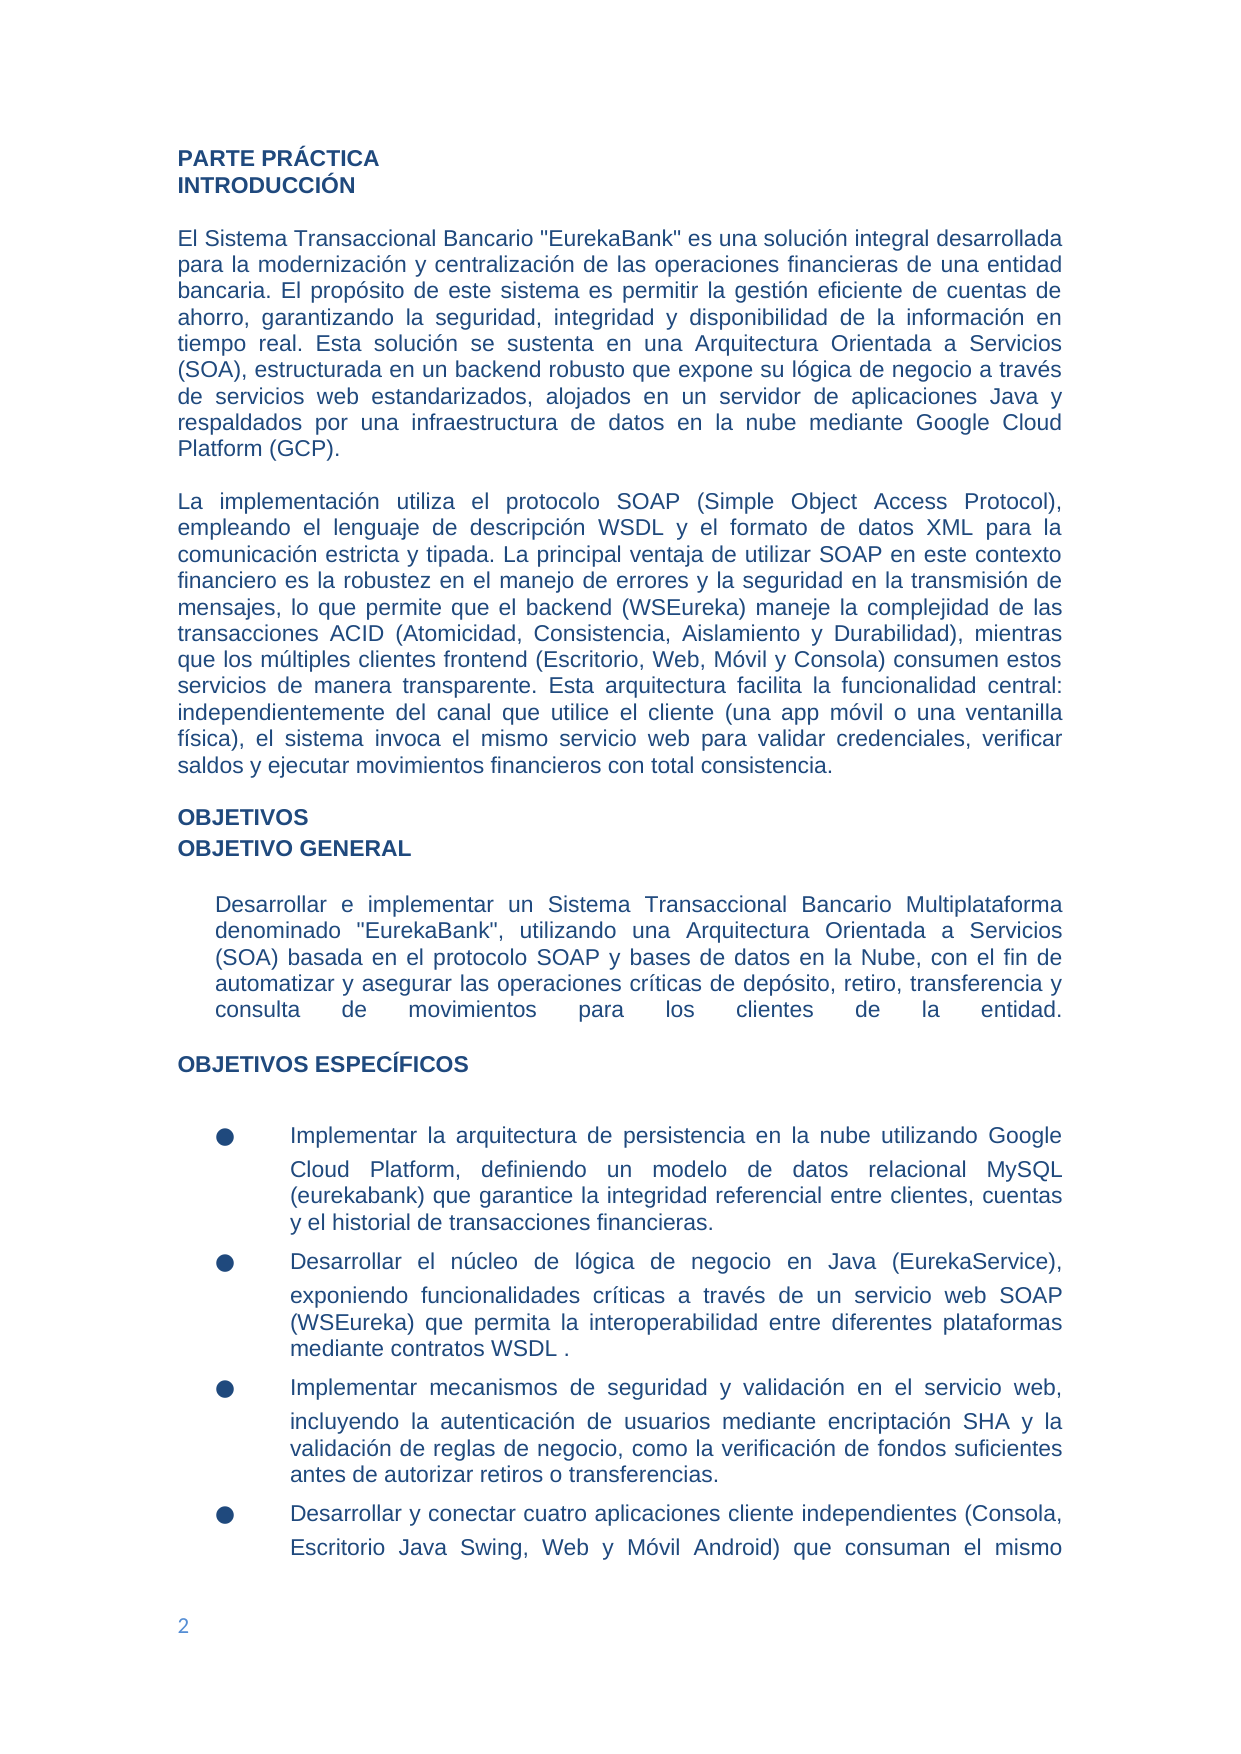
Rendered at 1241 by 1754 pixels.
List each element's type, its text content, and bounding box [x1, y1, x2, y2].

subtitle OBJETIVOS ESPECÍFICOS [177, 1051, 1063, 1077]
list Implementar la arquitectura de persistencia en la nube utilizando Google Cloud Platform, definiendo un modelo de datos relacional MySQL (eurekabank) que garantice la integridad referencial entre clientes, cuentas y el historial de transacciones financieras. [215, 1109, 1063, 1235]
text El Sistema Transaccional Bancario "EurekaBank" es una solución integral desarrollada para la modernización y centralización de las operaciones financieras de una entidad bancaria. El propósito de este sistema es permitir la gestión eficiente de cuentas de ahorro, garantizando la seguridad, integridad y disponibilidad de la información en tiempo real. Esta solución se sustenta en una Arquitectura Orientada a Servicios (SOA), estructurada en un backend robusto que expone su lógica de negocio a través de servicios web estandarizados, alojados en un servidor de aplicaciones Java y respaldados por una infraestructura de datos en la nube mediante Google Cloud Platform (GCP). [177, 224, 1063, 462]
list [215, 1487, 1063, 1561]
list Implementar mecanismos de seguridad y validación en el servicio web, incluyendo la autenticación de usuarios mediante encriptación SHA y la validación de reglas de negocio, como la verificación de fondos suficientes antes de autorizar retiros o transferencias. [215, 1361, 1063, 1487]
subtitle INTRODUCCIÓN [177, 172, 1063, 198]
text La implementación utiliza el protocolo SOAP (Simple Object Access Protocol), empleando el lenguaje de descripción WSDL y el formato de datos XML para la comunicación estricta y tipada. La principal ventaja de utilizar SOAP en este contexto financiero es la robustez en el manejo de errores y la seguridad en la transmisión de mensajes, lo que permite que el backend (WSEureka) maneje la complejidad de las transacciones ACID (Atomicidad, Consistencia, Aislamiento y Durabilidad), mientras que los múltiples clientes frontend (Escritorio, Web, Móvil y Consola) consumen estos servicios de manera transparente. Esta arquitectura facilita la funcionalidad central: independientemente del canal que utilice el cliente (una app móvil o una ventanilla física), el sistema invoca el mismo servicio web para validar credenciales, verificar saldos y ejecutar movimientos financieros con total consistencia. [177, 488, 1063, 778]
subtitle OBJETIVOS [177, 804, 1063, 831]
text Desarrollar e implementar un Sistema Transaccional Bancario Multiplataforma denominado "EurekaBank", utilizando una Arquitectura Orientada a Servicios (SOA) basada en el protocolo SOAP y bases de datos en la Nube, con el fin de automatizar y asegurar las operaciones críticas de depósito, retiro, transferencia y consulta de movimientos para los clientes de la entidad. [215, 891, 1063, 1051]
list Desarrollar el núcleo de lógica de negocio en Java (EurekaService), exponiendo funcionalidades críticas a través de un servicio web SOAP (WSEureka) que permita la interoperabilidad entre diferentes plataformas mediante contratos WSDL . [215, 1235, 1063, 1361]
subtitle OBJETIVO GENERAL [177, 834, 1063, 861]
subtitle PARTE PRÁCTICA [177, 145, 1063, 172]
